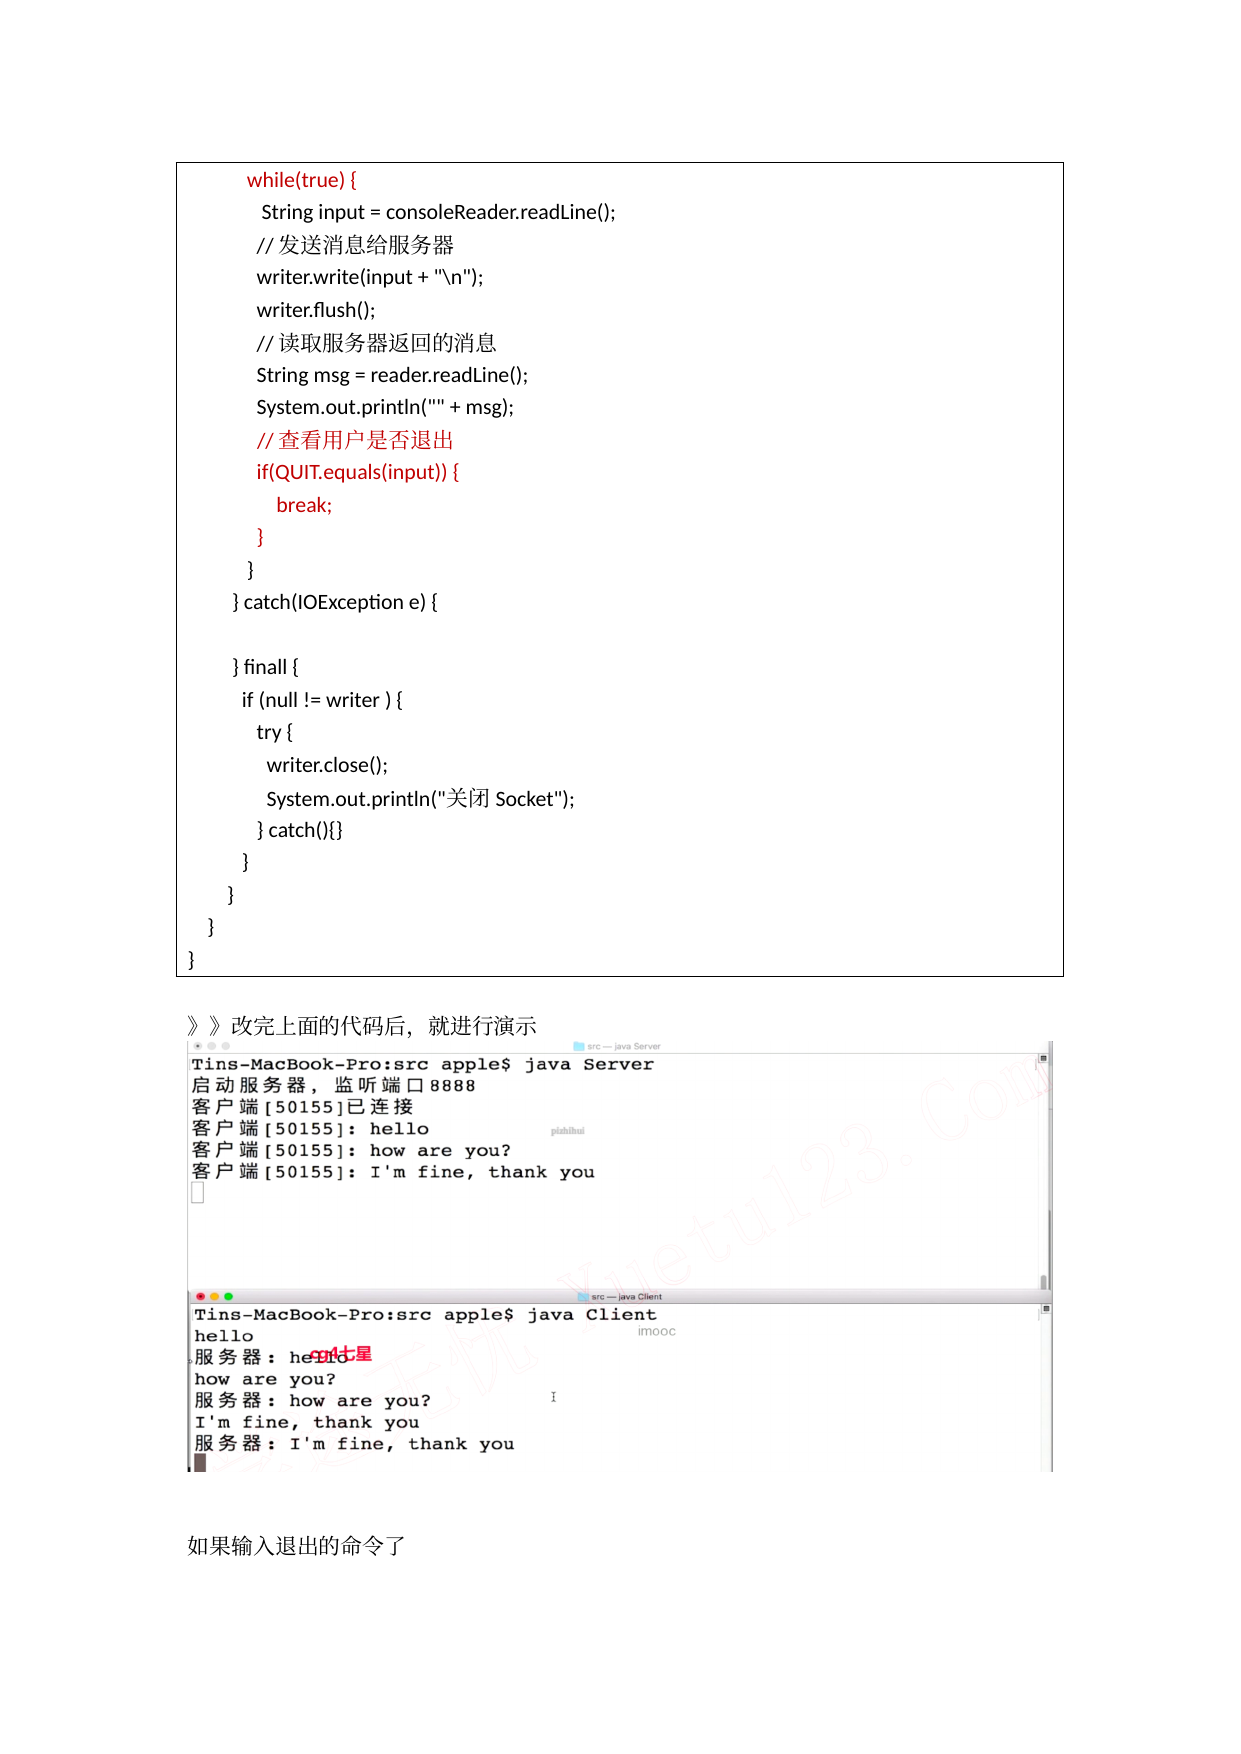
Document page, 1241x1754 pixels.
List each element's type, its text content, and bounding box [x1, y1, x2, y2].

text 》》改完上面的代码后，就进行演示 [187, 1009, 1053, 1041]
picture [187, 1041, 1053, 1472]
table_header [177, 163, 1063, 976]
text 如果输入退出的命令了 [187, 1529, 1053, 1562]
